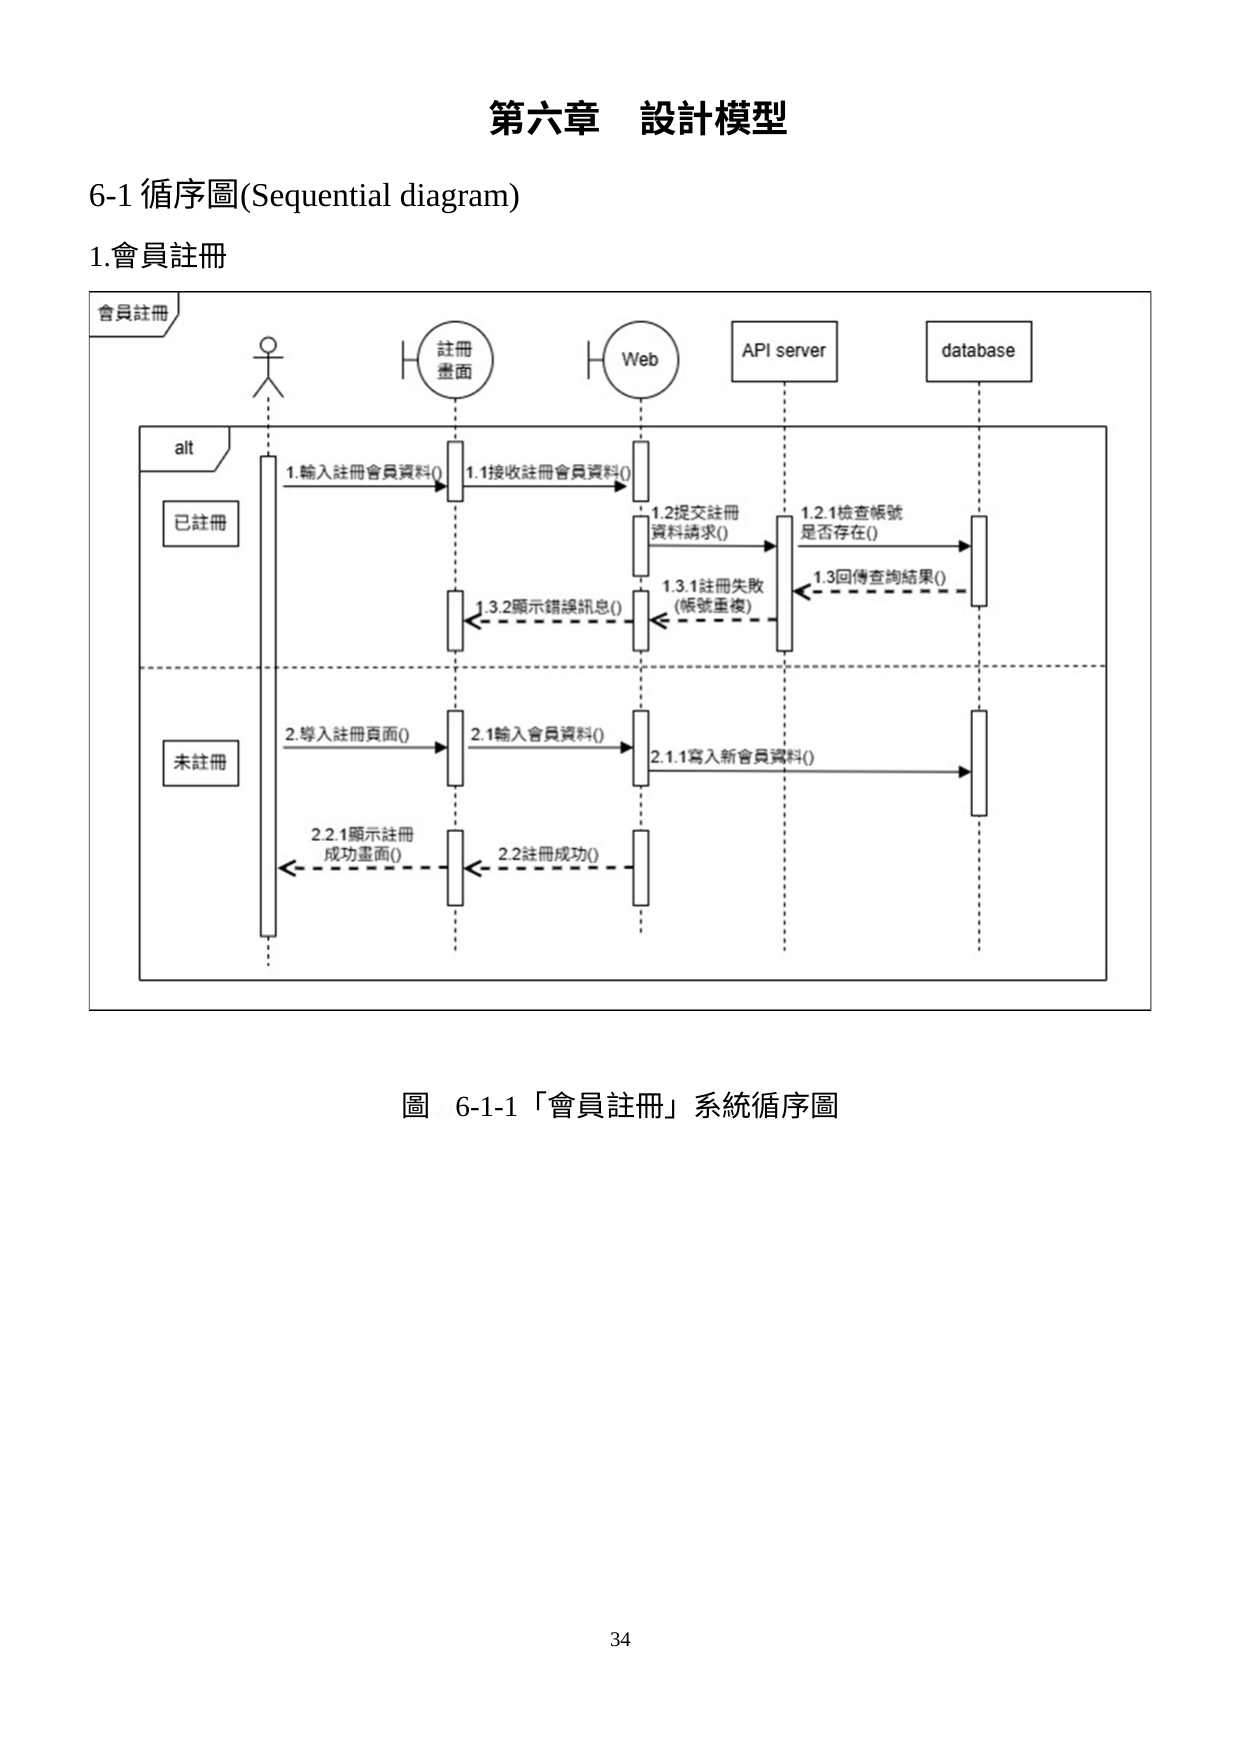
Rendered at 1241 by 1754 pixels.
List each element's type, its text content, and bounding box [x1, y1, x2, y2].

text 第六章 設計模型 [126, 89, 1152, 143]
text 圖216-1-1「會員註冊」系統循序圖 [89, 1066, 1152, 1141]
text 1.會員註冊 [89, 216, 1152, 291]
picture [88, 291, 1152, 1011]
list 6-1循序圖(Sequential diagram) [89, 168, 1152, 216]
